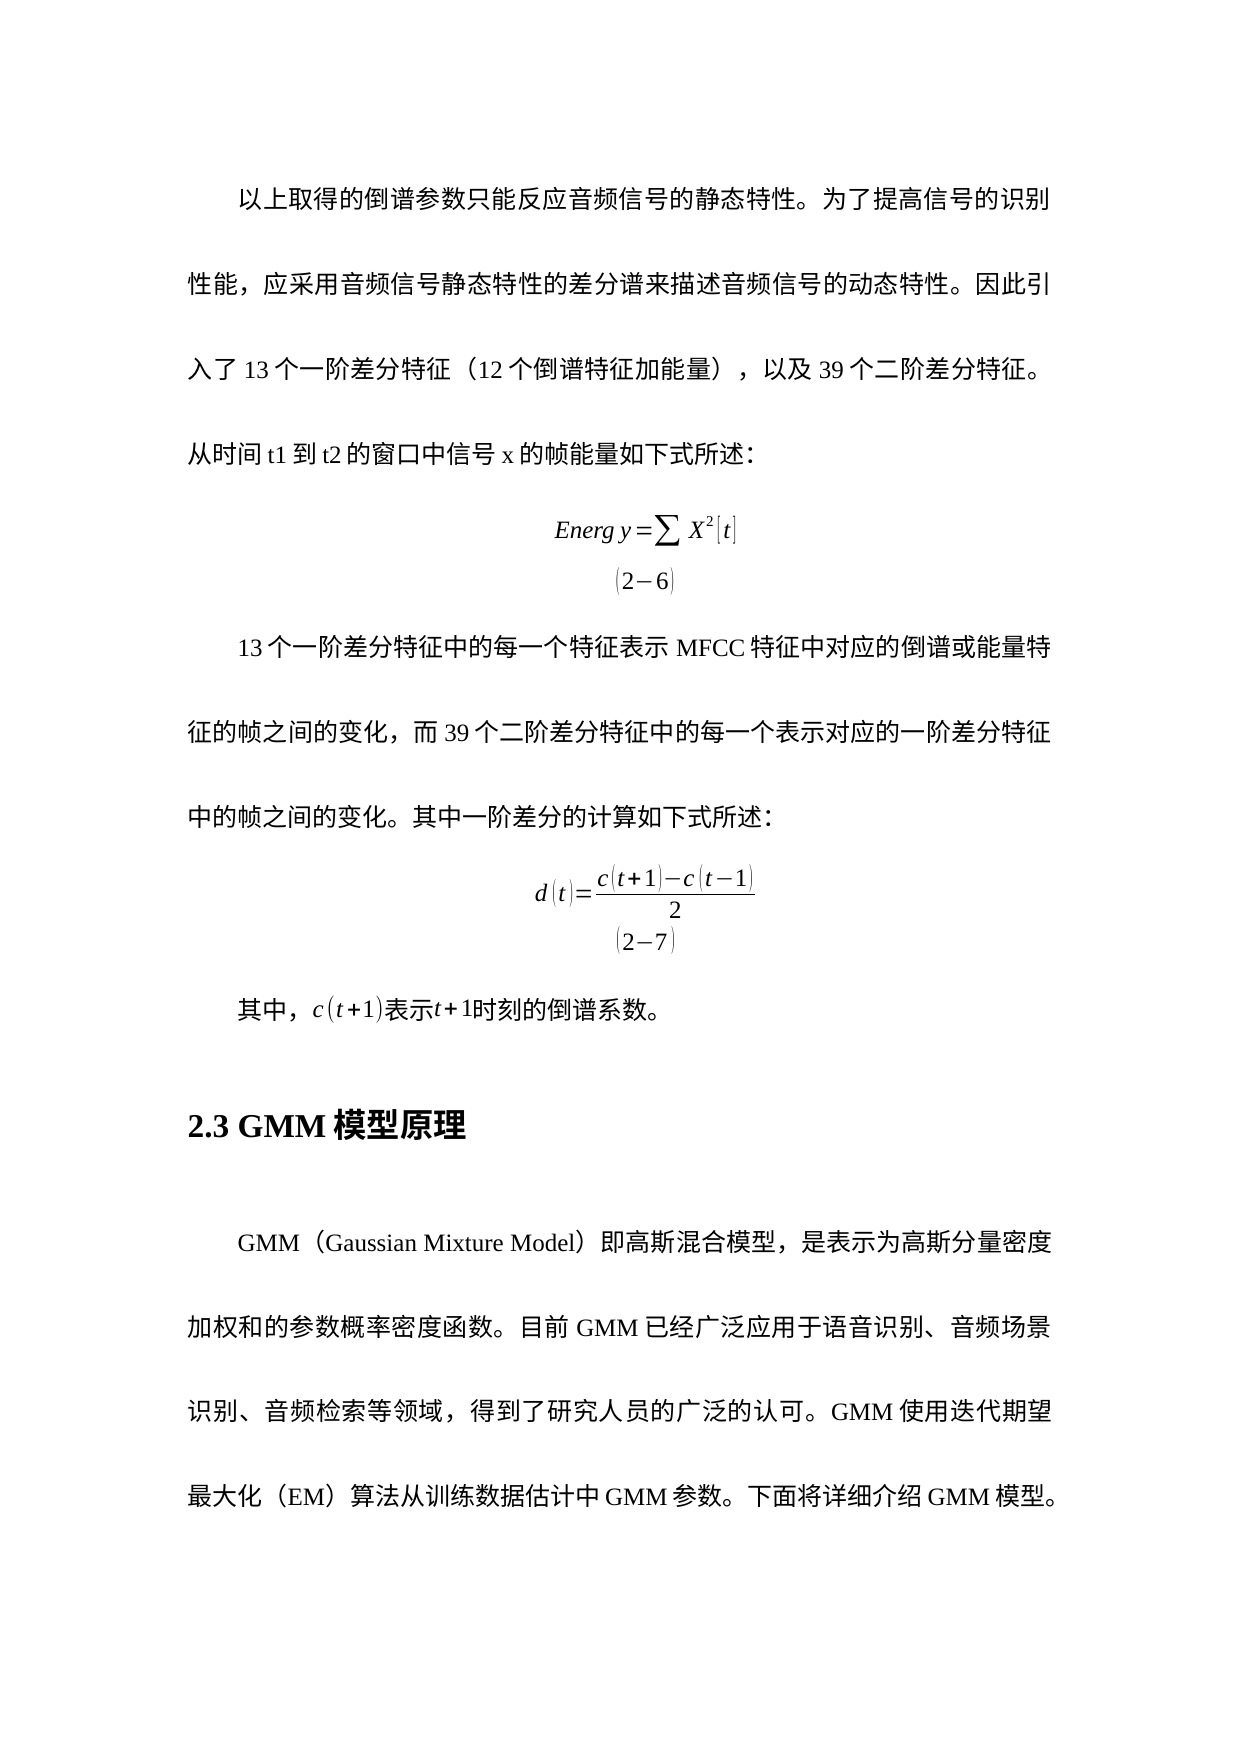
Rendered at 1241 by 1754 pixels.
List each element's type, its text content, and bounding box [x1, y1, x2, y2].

text 其中，表示时刻的倒谱系数。 [187, 975, 1053, 1043]
text GMM（Gaussian Mixture Model）即高斯混合模型，是表示为高斯分量密度加权和的参数概率密度函数。目前GMM已经广泛应用于语音识别、音频场景识别、音频检索等领域，得到了研究人员的广泛的认可。GMM使用迭代期望最大化（EM）算法从训练数据估计中GMM参数。下面将详细介绍GMM模型。 [187, 1206, 1053, 1529]
subtitle 2.3 GMM模型原理 [187, 1089, 1053, 1157]
text 13个一阶差分特征中的每一个特征表示MFCC特征中对应的倒谱或能量特征的帧之间的变化，而39个二阶差分特征中的每一个表示对应的一阶差分特征中的帧之间的变化。其中一阶差分的计算如下式所述： [187, 612, 1053, 849]
text 以上取得的倒谱参数只能反应音频信号的静态特性。为了提高信号的识别性能，应采用音频信号静态特性的差分谱来描述音频信号的动态特性。因此引入了13个一阶差分特征（12个倒谱特征加能量），以及39个二阶差分特征。从时间t1到t2的窗口中信号x的帧能量如下式所述： [187, 164, 1053, 486]
